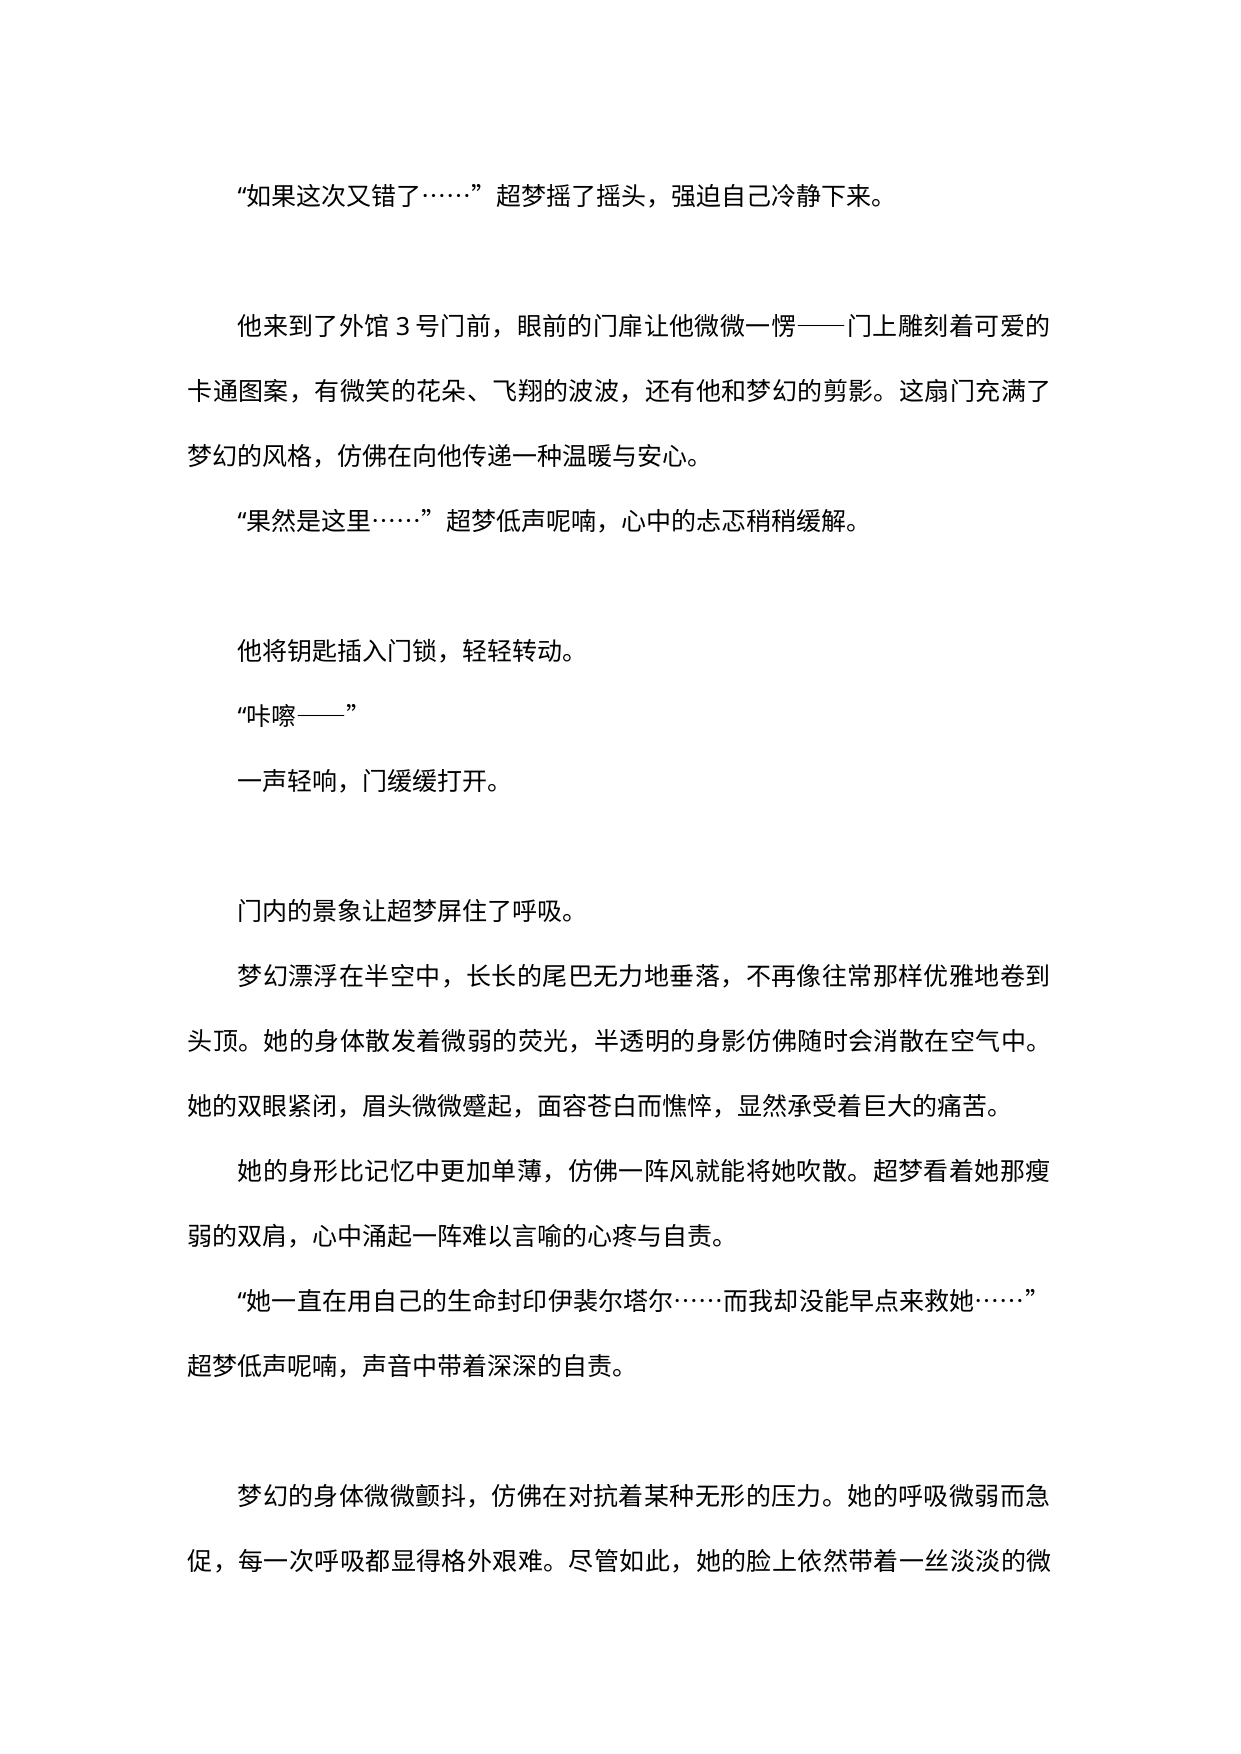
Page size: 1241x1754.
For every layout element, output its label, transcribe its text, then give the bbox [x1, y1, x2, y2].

text “咔嚓——” [187, 682, 1053, 747]
text 梦幻漂浮在半空中，长长的尾巴无力地垂落，不再像往常那样优雅地卷到头顶。她的身体散发着微弱的荧光，半透明的身影仿佛随时会消散在空气中。她的双眼紧闭，眉头微微蹙起，面容苍白而憔悴，显然承受着巨大的痛苦。 [187, 942, 1053, 1137]
text 他将钥匙插入门锁，轻轻转动。 [187, 617, 1053, 682]
text “如果这次又错了……”超梦摇了摇头，强迫自己冷静下来。 [187, 162, 1053, 227]
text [187, 1462, 1053, 1592]
text “她一直在用自己的生命封印伊裴尔塔尔……而我却没能早点来救她……”超梦低声呢喃，声音中带着深深的自责。 [187, 1267, 1053, 1397]
text 门内的景象让超梦屏住了呼吸。 [187, 877, 1053, 942]
text 他来到了外馆3号门前，眼前的门扉让他微微一愣——门上雕刻着可爱的卡通图案，有微笑的花朵、飞翔的波波，还有他和梦幻的剪影。这扇门充满了梦幻的风格，仿佛在向他传递一种温暖与安心。 [187, 292, 1053, 487]
text 她的身形比记忆中更加单薄，仿佛一阵风就能将她吹散。超梦看着她那瘦弱的双肩，心中涌起一阵难以言喻的心疼与自责。 [187, 1137, 1053, 1267]
text 一声轻响，门缓缓打开。 [187, 747, 1053, 812]
text “果然是这里……”超梦低声呢喃，心中的忐忑稍稍缓解。 [187, 487, 1053, 552]
